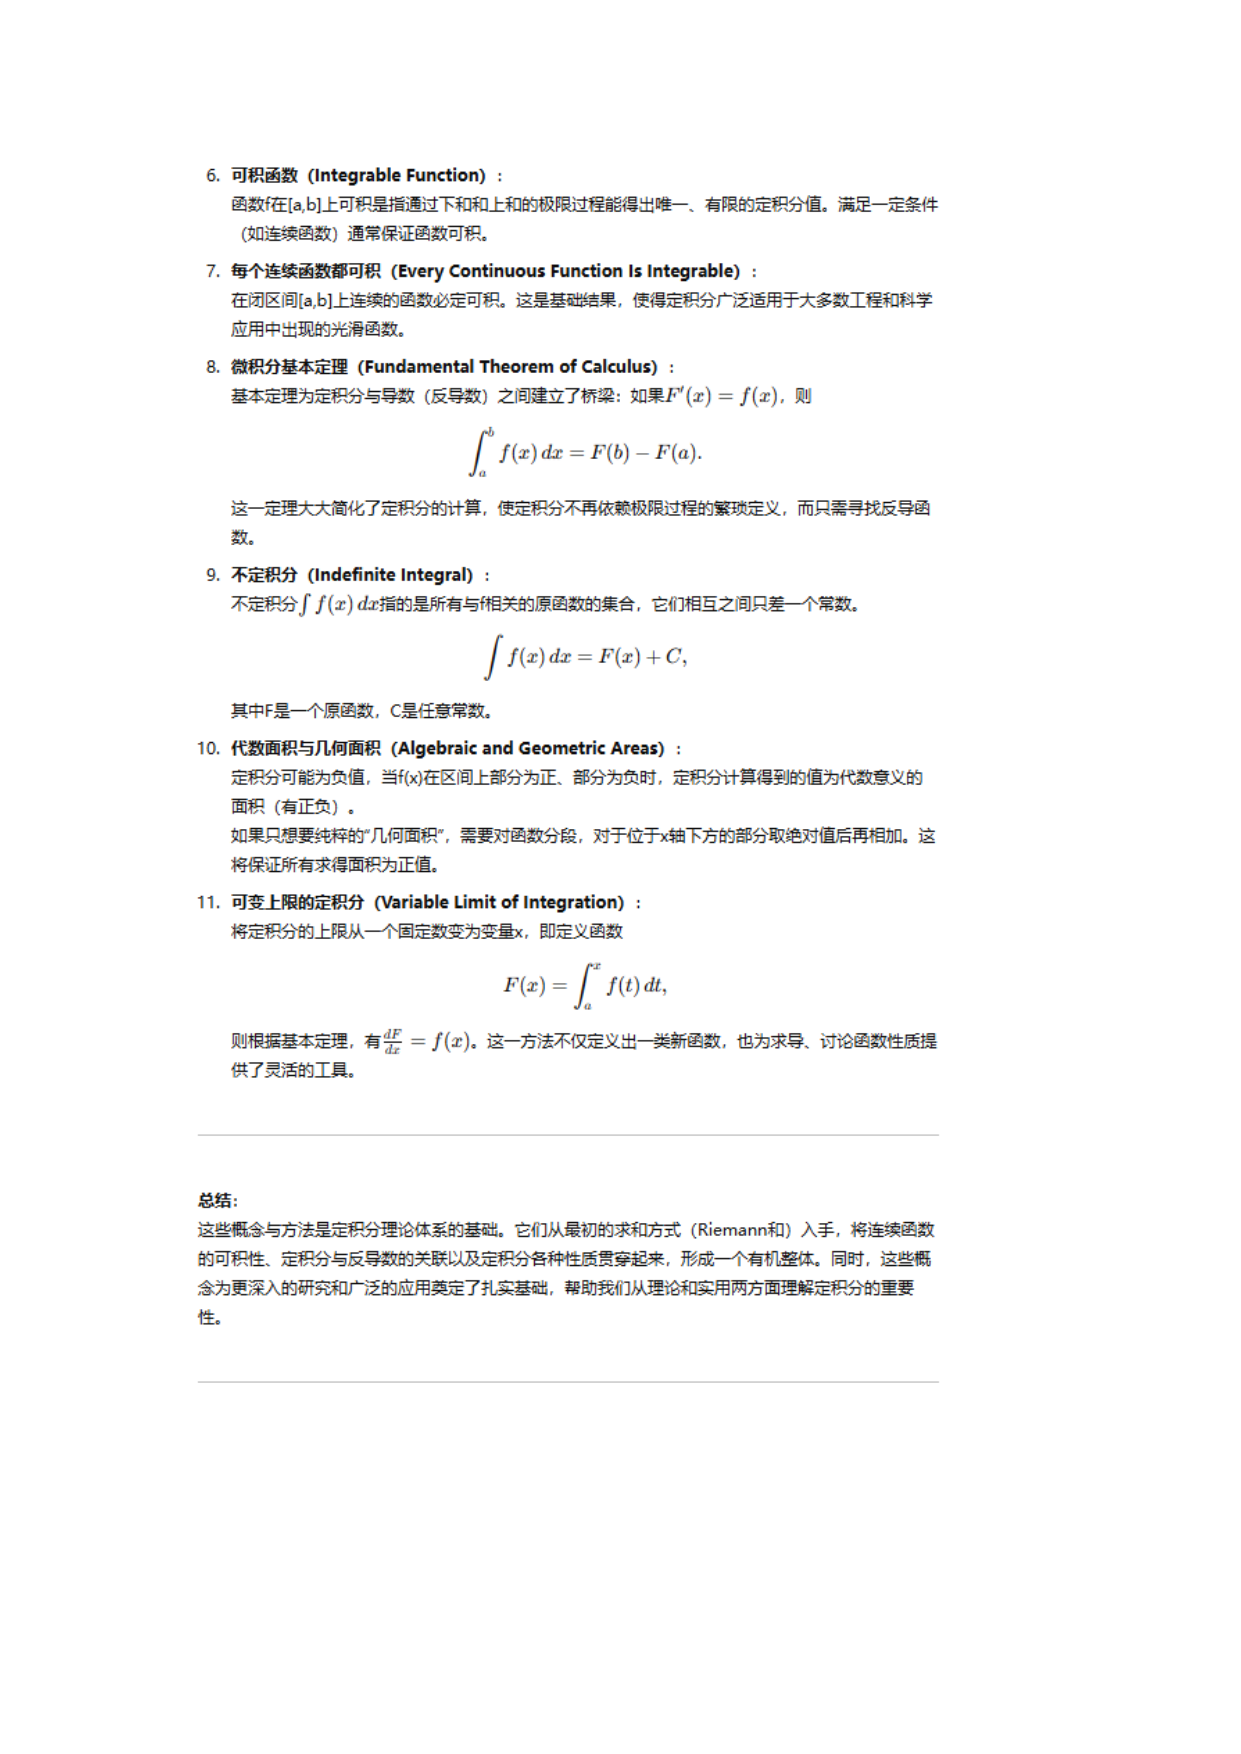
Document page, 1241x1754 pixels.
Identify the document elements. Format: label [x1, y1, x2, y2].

picture [187, 152, 1053, 1401]
